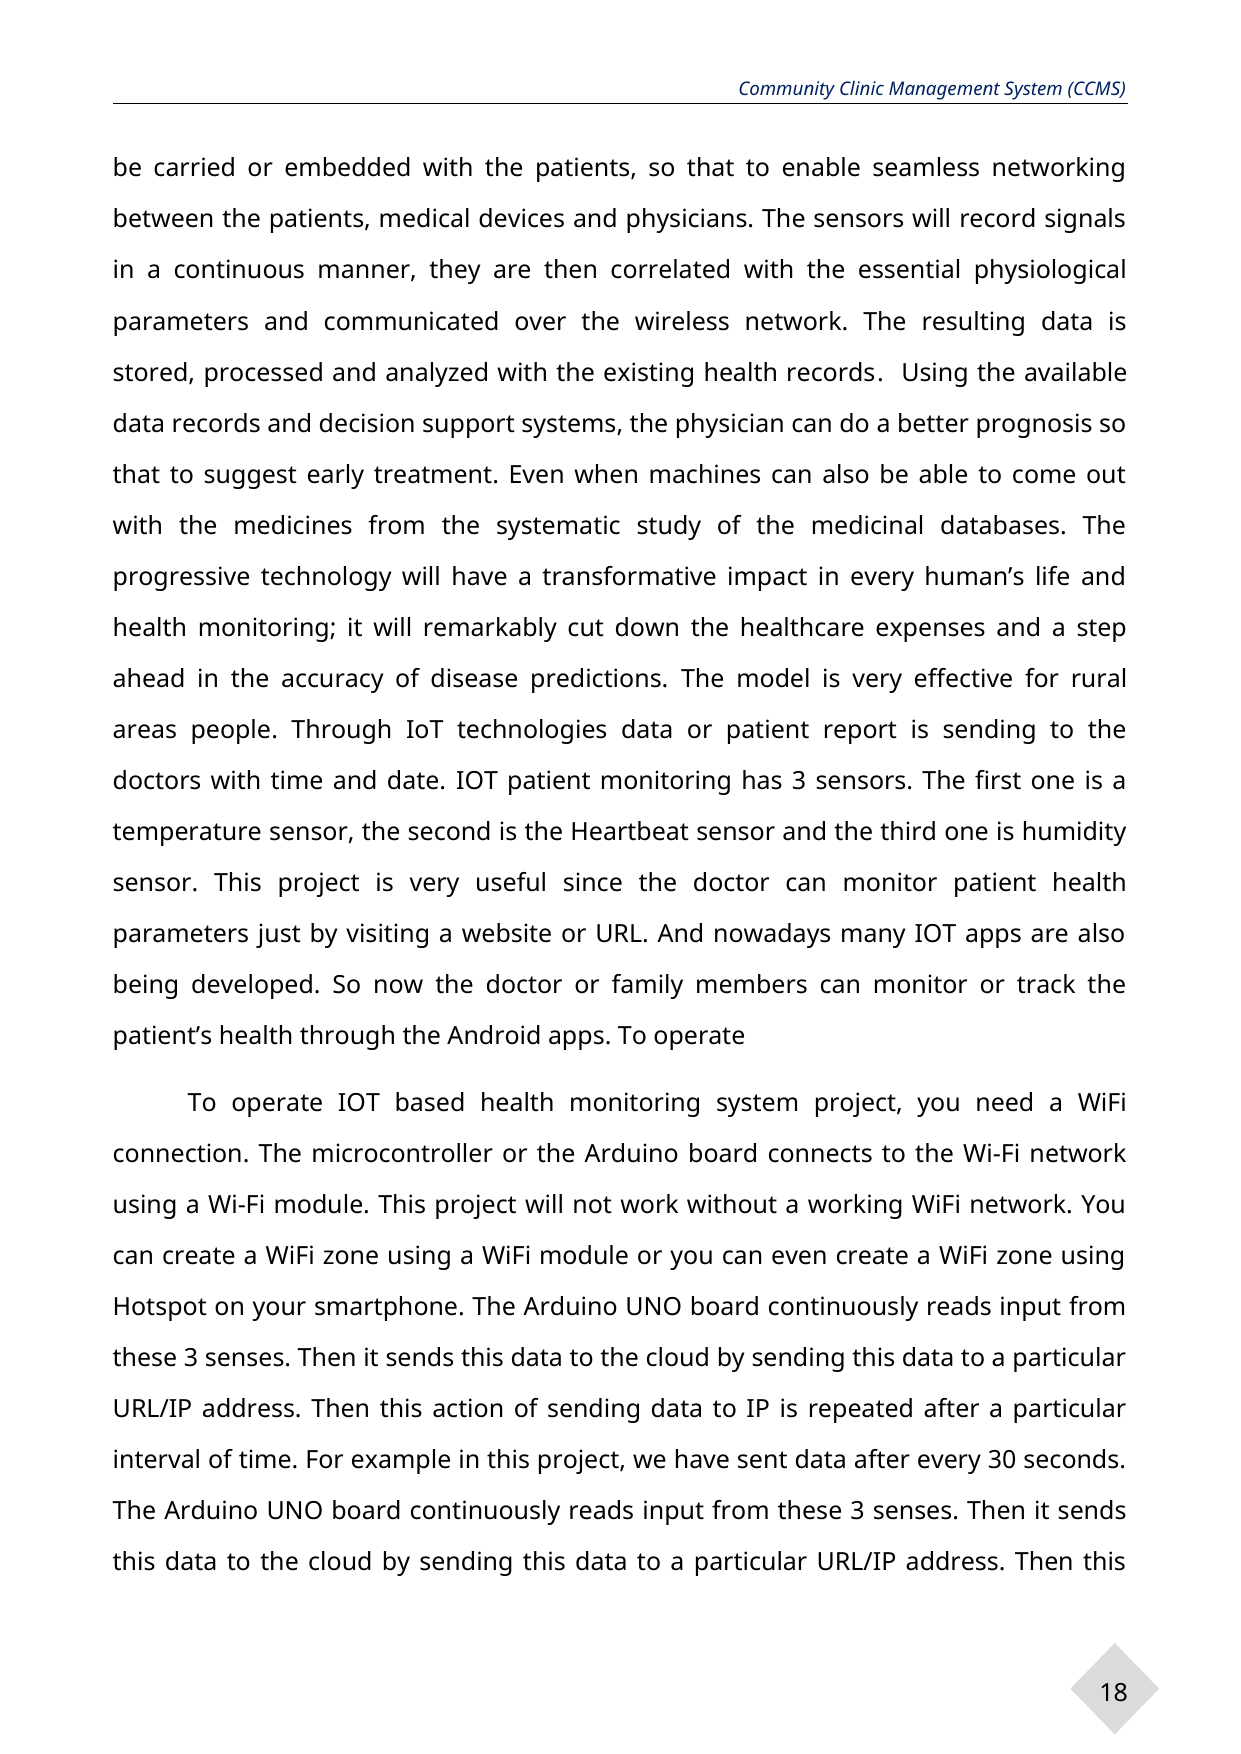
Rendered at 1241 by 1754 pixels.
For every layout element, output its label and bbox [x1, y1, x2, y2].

text [112, 150, 1128, 1052]
text [112, 1084, 1128, 1578]
